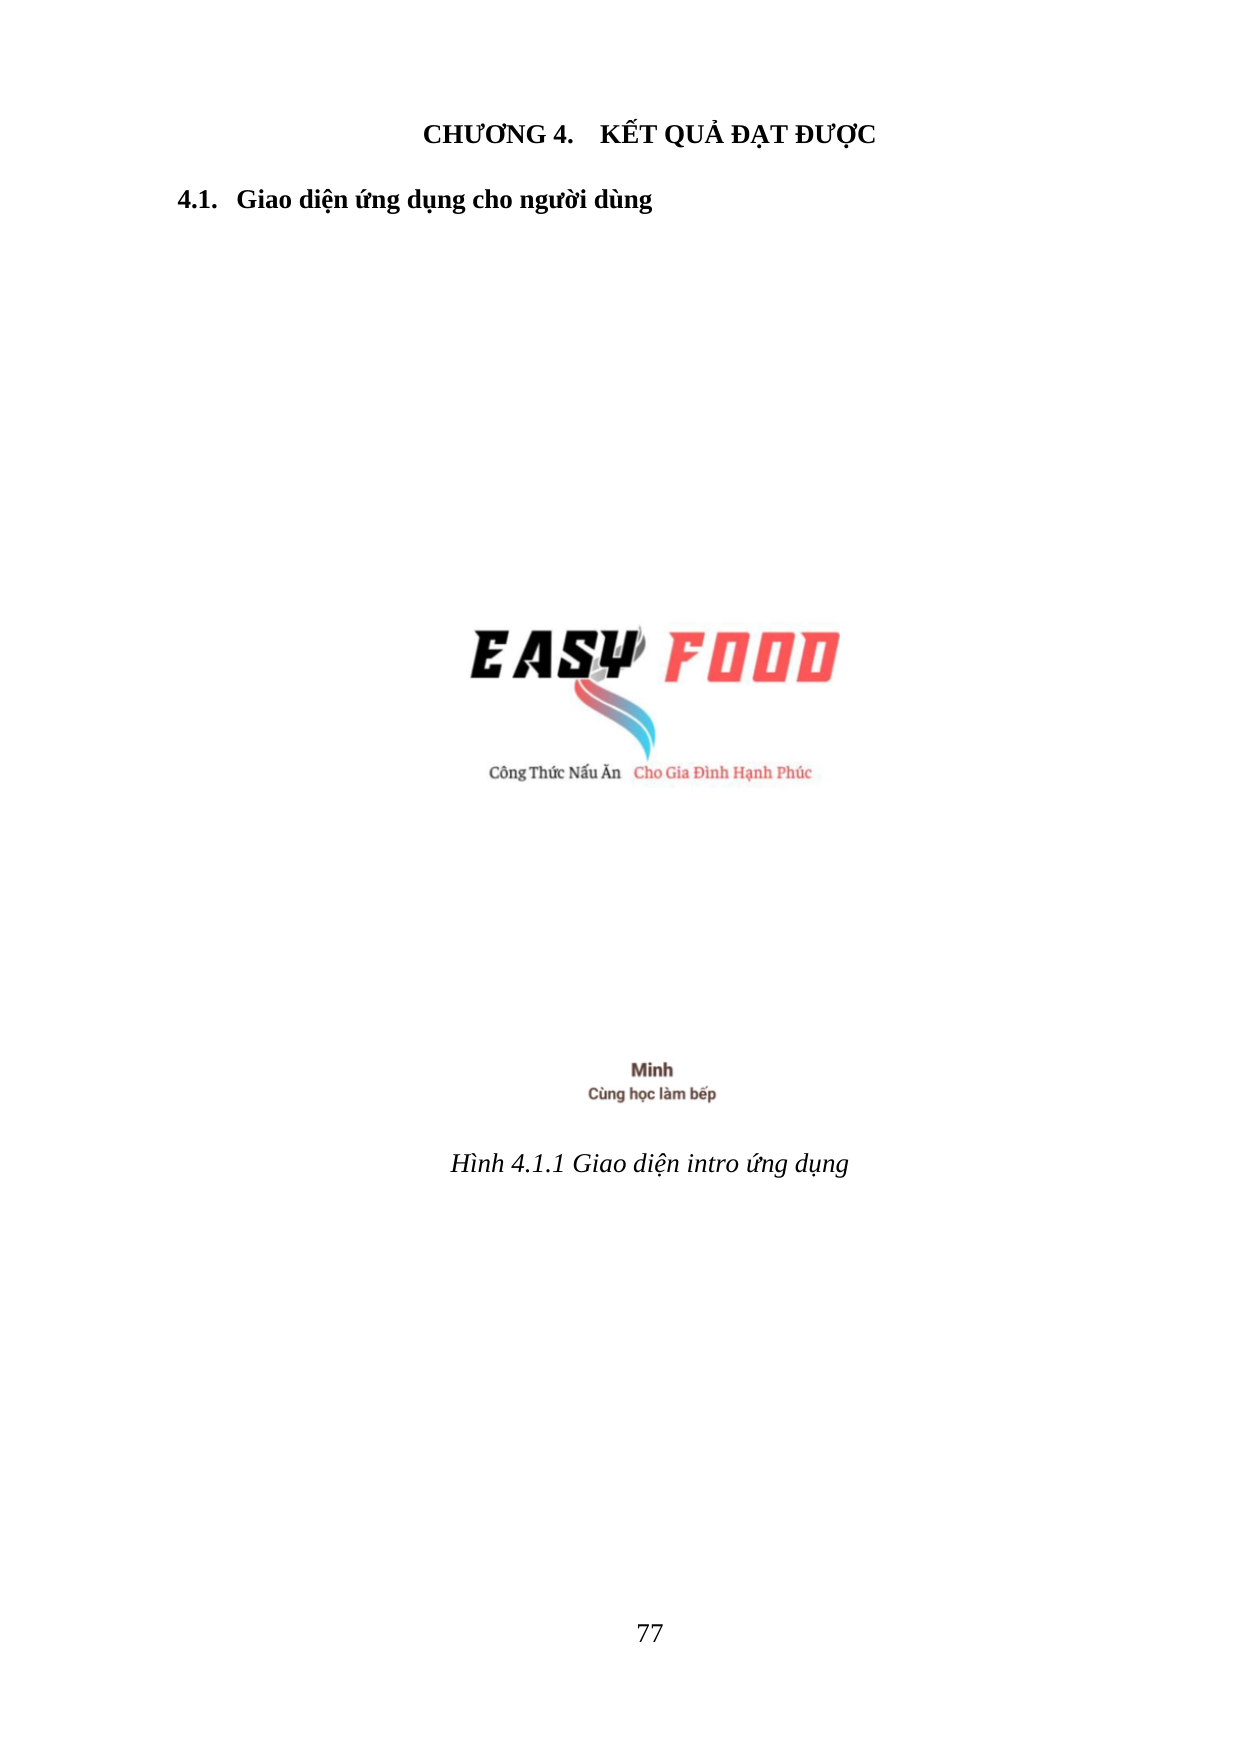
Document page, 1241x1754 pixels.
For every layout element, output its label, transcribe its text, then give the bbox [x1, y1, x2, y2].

subtitle Giao diện ứng dụng cho người dùng [177, 183, 1122, 215]
subtitle KẾT QUẢ ĐẠT ĐƯỢC [177, 118, 1122, 149]
text Hình 4.1.1 Giao diện intro ứng dụng [177, 1147, 1122, 1178]
picture [459, 287, 840, 1122]
